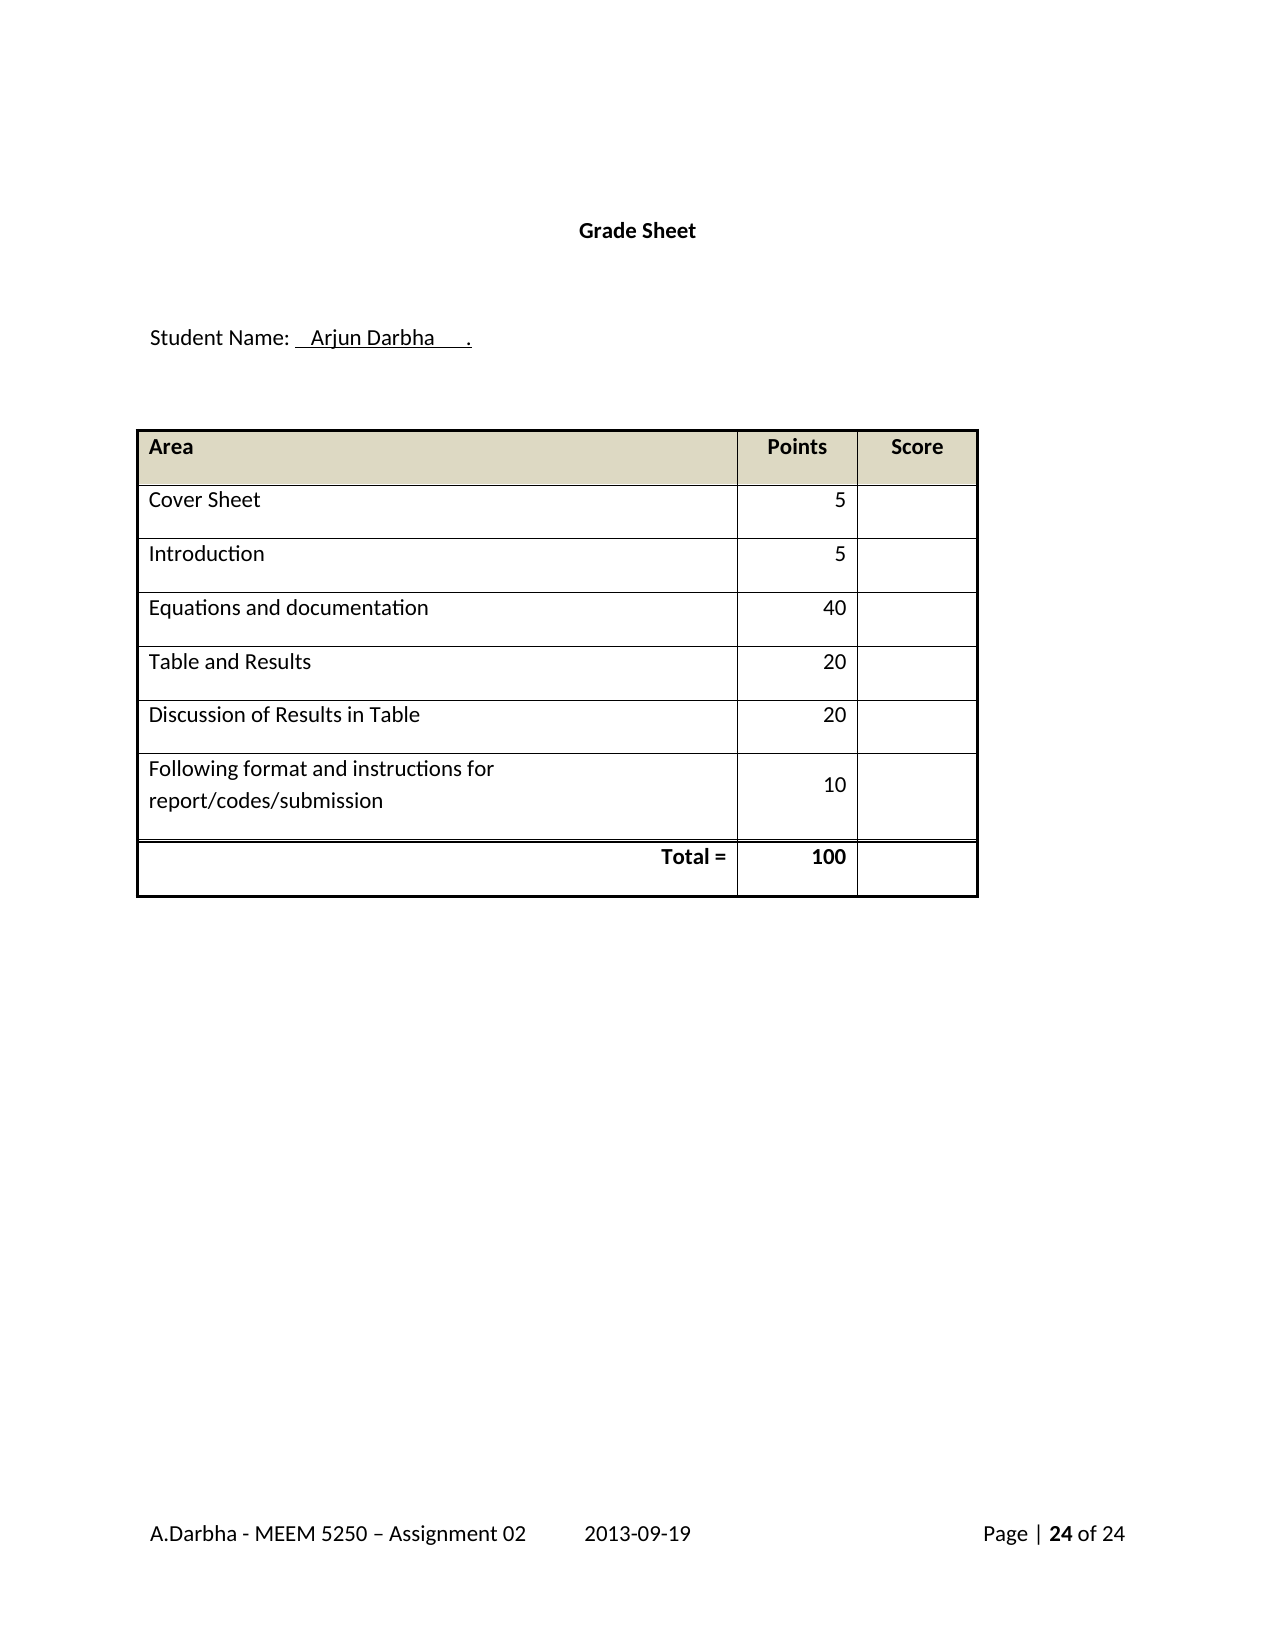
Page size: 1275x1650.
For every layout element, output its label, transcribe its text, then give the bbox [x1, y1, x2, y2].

table_cell Equations and documentation [139, 593, 737, 646]
text Grade Sheet [150, 217, 1125, 244]
table_cell Introduction [139, 539, 737, 592]
table_cell 20 [738, 701, 857, 753]
table_cell Discussion of Results in Table [139, 701, 737, 753]
table_header Score [858, 432, 976, 484]
table_cell 20 [738, 647, 857, 699]
table_cell 5 [738, 486, 857, 538]
table_cell [858, 539, 976, 592]
table_cell 40 [738, 593, 857, 646]
table_cell 100 [738, 843, 857, 895]
table_cell Following format and instructions for report/codes/submission [139, 754, 737, 839]
table_cell [858, 843, 976, 895]
table_cell Total = [139, 843, 737, 895]
text Student Name: Arjun Darbha . [150, 323, 1125, 351]
table_cell [858, 701, 976, 753]
table_cell [858, 593, 976, 646]
table_cell 10 [738, 754, 857, 839]
table_cell Table and Results [139, 647, 737, 699]
table_header Area [139, 432, 737, 484]
table_cell 5 [738, 539, 857, 592]
table_cell [858, 486, 976, 538]
table_cell Cover Sheet [139, 486, 737, 538]
table_cell [858, 754, 976, 839]
table_header Points [738, 432, 857, 484]
table_cell [858, 647, 976, 699]
